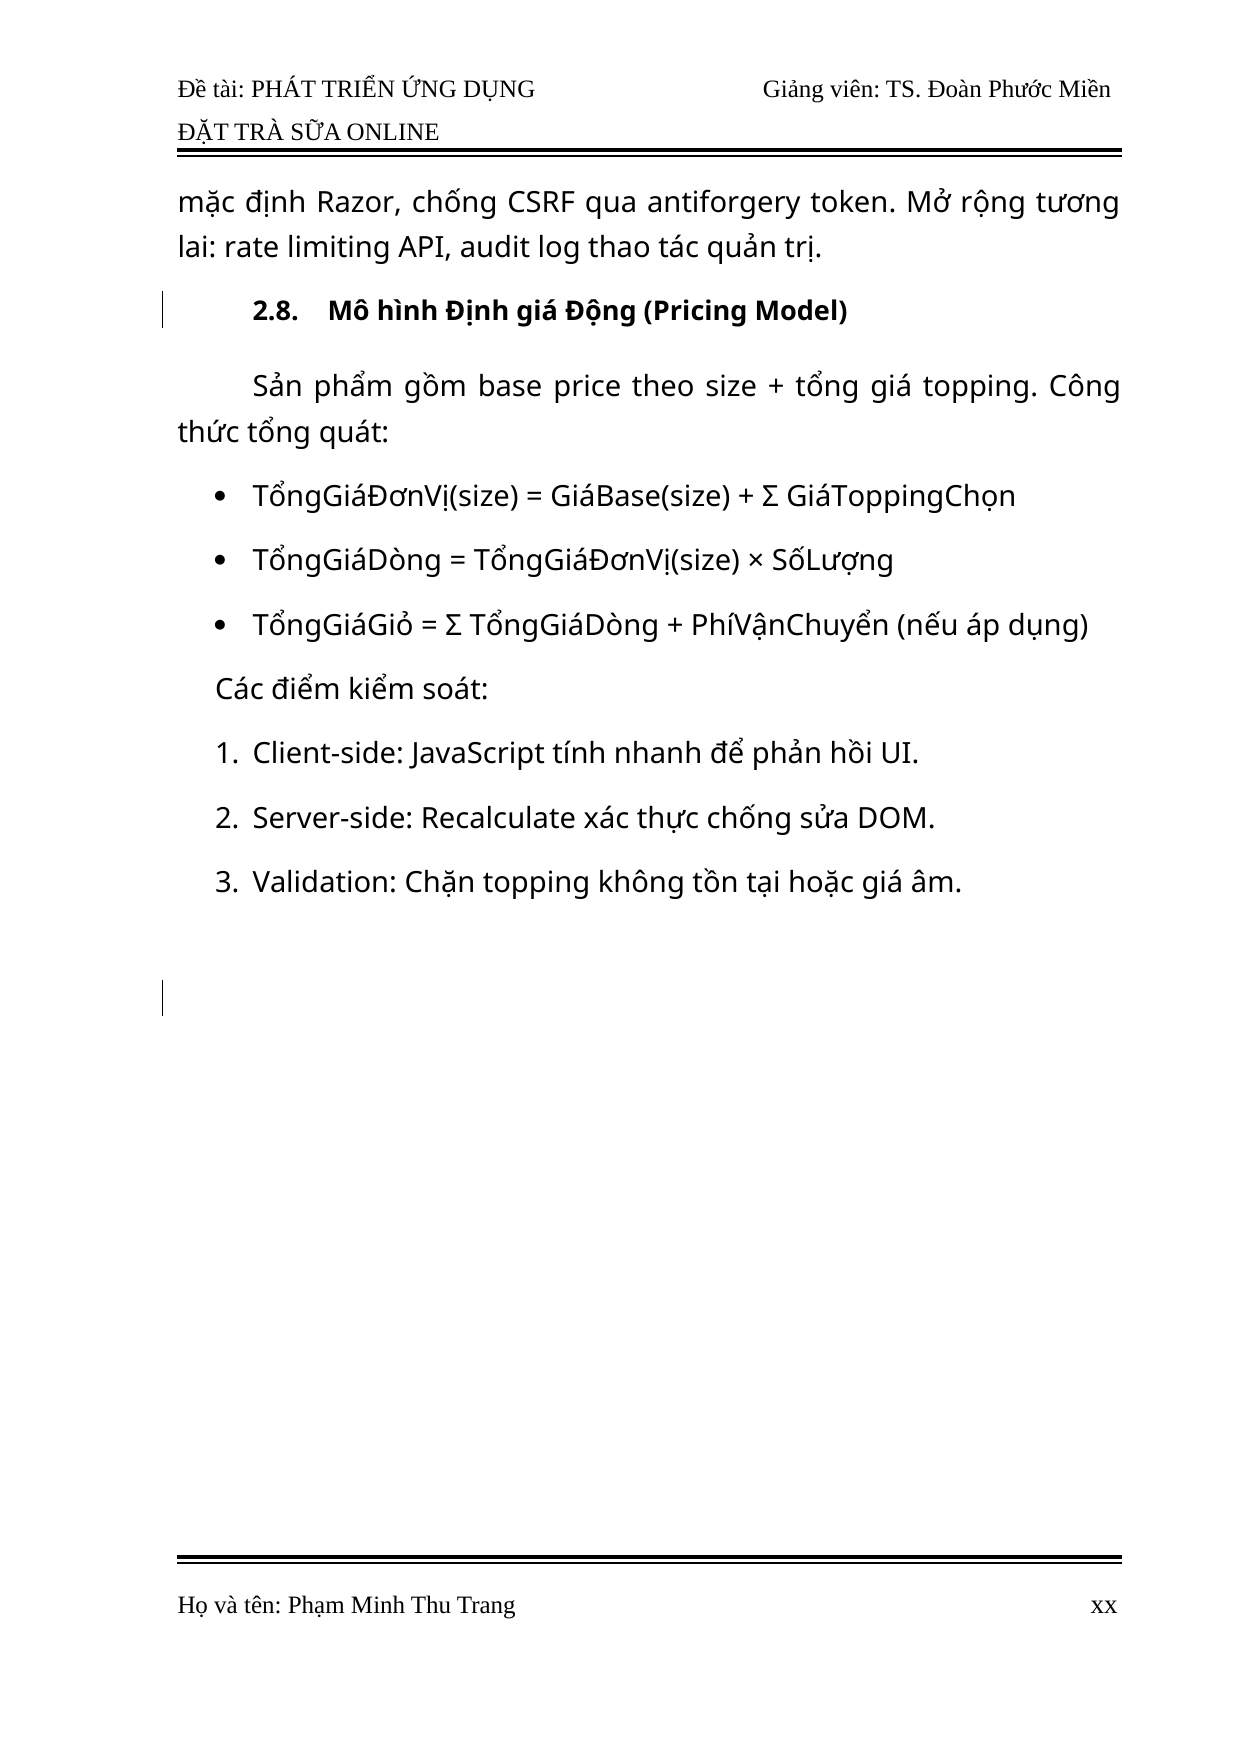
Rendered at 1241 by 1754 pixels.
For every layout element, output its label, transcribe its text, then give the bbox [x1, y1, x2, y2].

list TổngGiáDòng = TổngGiáĐơnVị(size) × SốLượng [215, 539, 1122, 579]
text Các điểm kiểm soát: [177, 668, 1122, 708]
list Server-side: Recalculate xác thực chống sửa DOM. [215, 797, 1122, 837]
text Sản phẩm gồm base price theo size + tổng giá topping. Công thức tổng quát: [177, 365, 1122, 451]
list TổngGiáĐơnVị(size) = GiáBase(size) + Σ GiáToppingChọn [215, 475, 1122, 515]
subtitle Mô hình Định giá Động (Pricing Model) [252, 291, 1122, 328]
list TổngGiáGiỏ = Σ TổngGiáDòng + PhíVậnChuyển (nếu áp dụng) [215, 604, 1122, 644]
list Validation: Chặn topping không tồn tại hoặc giá âm. [215, 861, 1122, 901]
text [177, 181, 1122, 266]
list Client-side: JavaScript tính nhanh để phản hồi UI. [215, 733, 1122, 772]
